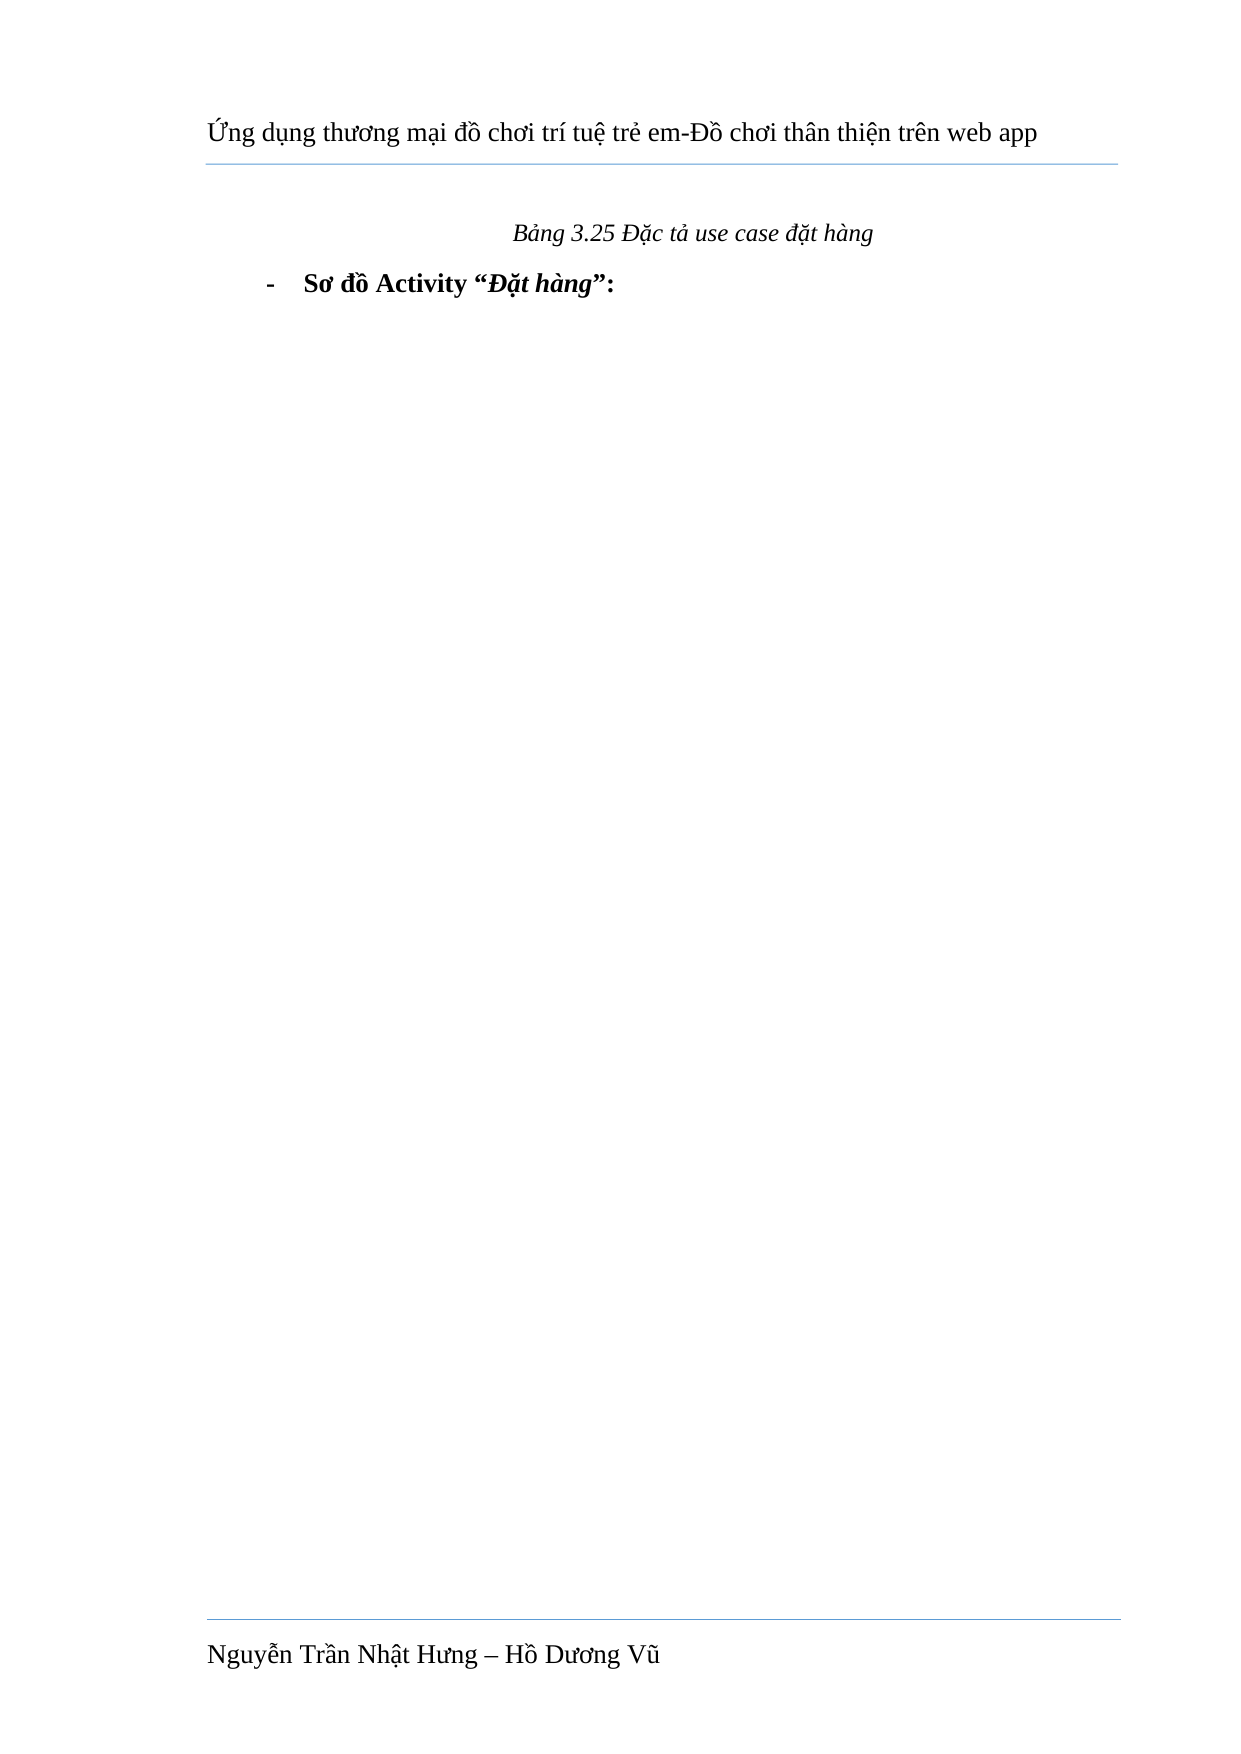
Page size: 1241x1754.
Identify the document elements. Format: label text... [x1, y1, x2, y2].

list Sơ đồ Activity “Đặt hàng”: [266, 267, 1122, 298]
text Bảng 3.25 Đặc tả use case đặt hàng [207, 218, 1122, 246]
